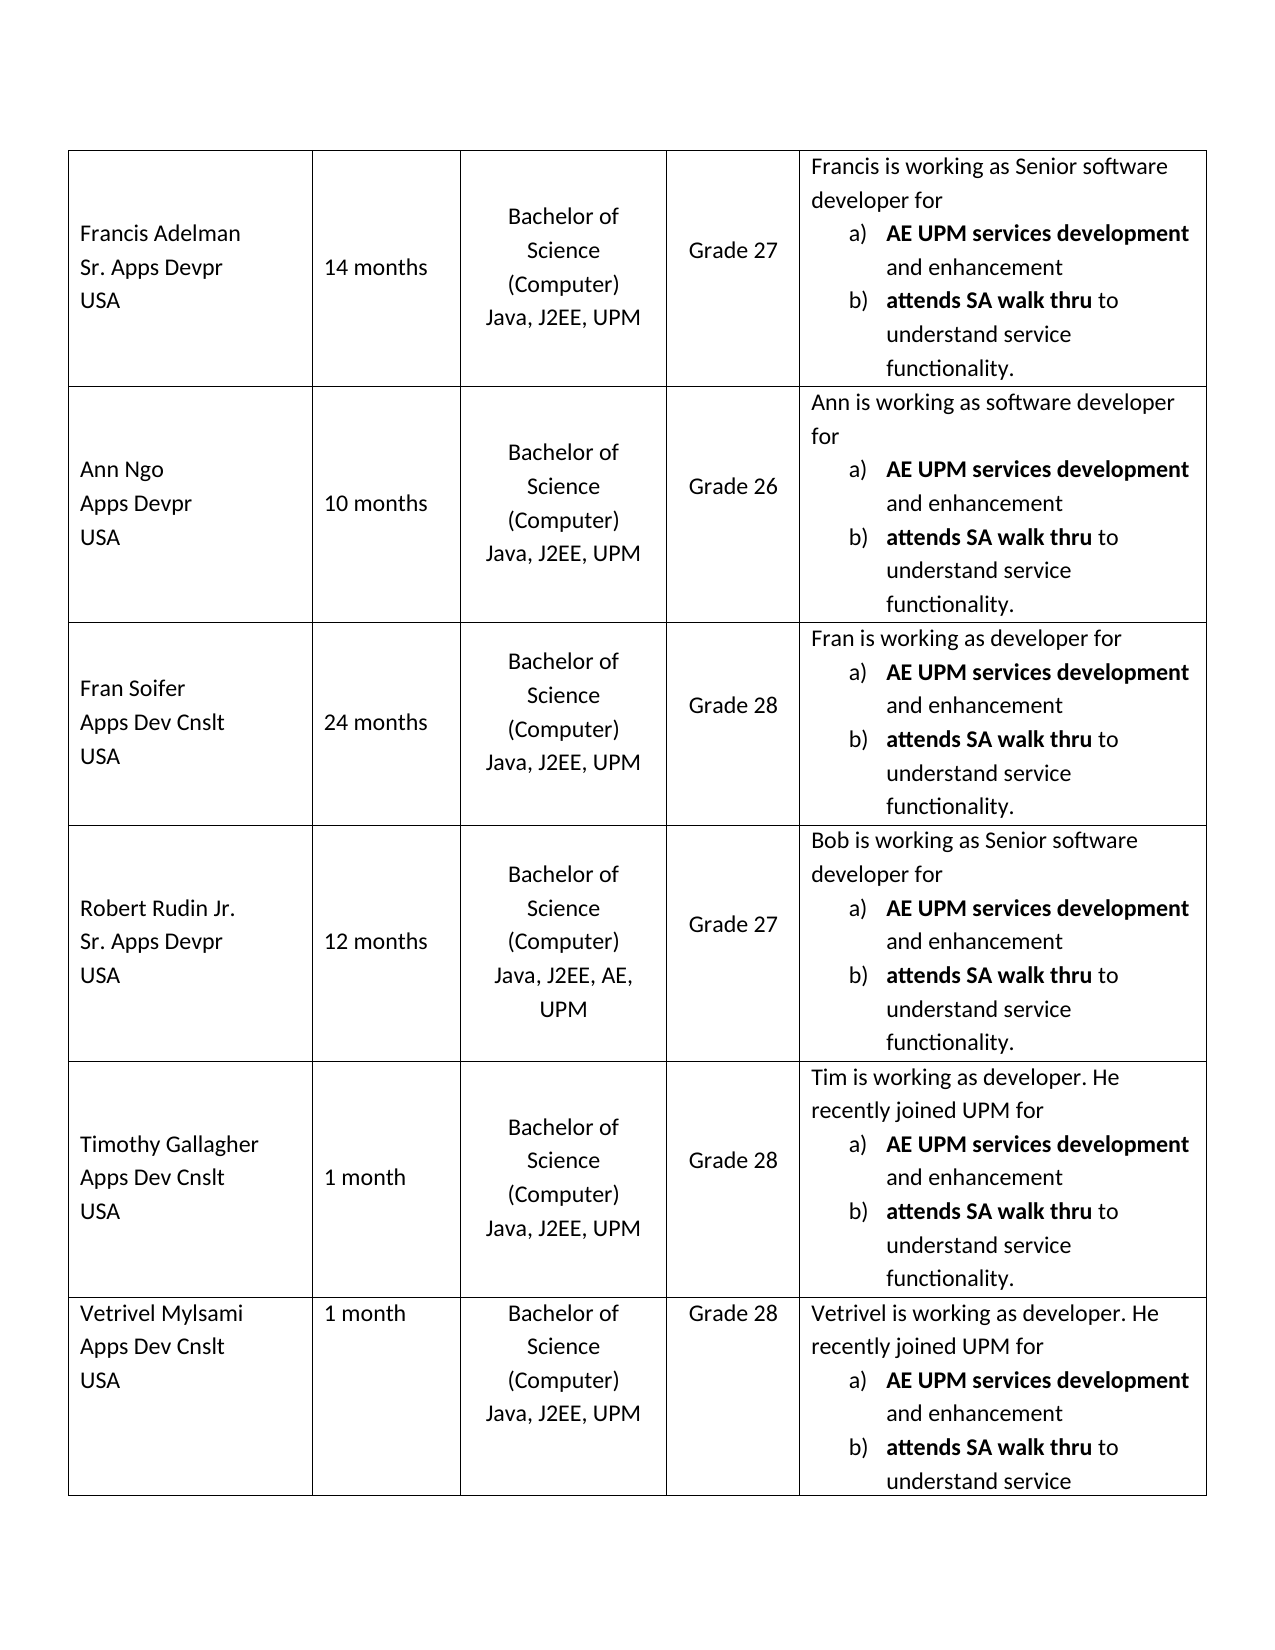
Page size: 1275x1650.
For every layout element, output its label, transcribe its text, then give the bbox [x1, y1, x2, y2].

table_cell Bachelor of Science (Computer) Java, J2EE, UPM [461, 387, 666, 622]
table_cell Bachelor of Science (Computer) Java, J2EE, AE, UPM [461, 826, 666, 1061]
table_cell Ann is working as software developer for AE UPM services development and enhancement attends SA walk thru to understand service functionality. [800, 387, 1206, 622]
table_cell Bob is working as Senior software developer for AE UPM services development and enhancement attends SA walk thru to understand service functionality. [800, 826, 1206, 1061]
table_cell Bachelor of Science (Computer) Java, J2EE, UPM [461, 1062, 666, 1297]
table_cell Bachelor of Science (Computer) Java, J2EE, UPM [461, 151, 666, 386]
table_cell Grade 28 [667, 1062, 799, 1297]
table_cell 10 months [313, 387, 460, 622]
table_cell Tim is working as developer. He recently joined UPM for AE UPM services development and enhancement attends SA walk thru to understand service functionality. [800, 1062, 1206, 1297]
table_cell 14 months [313, 151, 460, 386]
table_cell Fran Soifer Apps Dev Cnslt USA [69, 623, 312, 824]
table_cell Fran is working as developer for AE UPM services development and enhancement attends SA walk thru to understand service functionality. [800, 623, 1206, 824]
table_cell Grade 27 [667, 151, 799, 386]
table_cell Grade 27 [667, 826, 799, 1061]
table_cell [800, 1298, 1206, 1495]
table_cell 1 month [313, 1062, 460, 1297]
table_cell Grade 26 [667, 387, 799, 622]
table_cell Timothy Gallagher Apps Dev Cnslt USA [69, 1062, 312, 1297]
table_cell 12 months [313, 826, 460, 1061]
table_cell Grade 28 [667, 623, 799, 824]
table_cell Robert Rudin Jr. Sr. Apps Devpr USA [69, 826, 312, 1061]
table_cell Francis is working as Senior software developer for AE UPM services development and enhancement attends SA walk thru to understand service functionality. [800, 151, 1206, 386]
table_cell Francis Adelman Sr. Apps Devpr USA [69, 151, 312, 386]
table_cell Grade 28 [667, 1298, 799, 1495]
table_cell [69, 1298, 312, 1495]
table_cell 24 months [313, 623, 460, 824]
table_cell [461, 1298, 666, 1495]
table_cell Ann Ngo Apps Devpr USA [69, 387, 312, 622]
table_cell Bachelor of Science (Computer) Java, J2EE, UPM [461, 623, 666, 824]
table_cell 1 month [313, 1298, 460, 1495]
